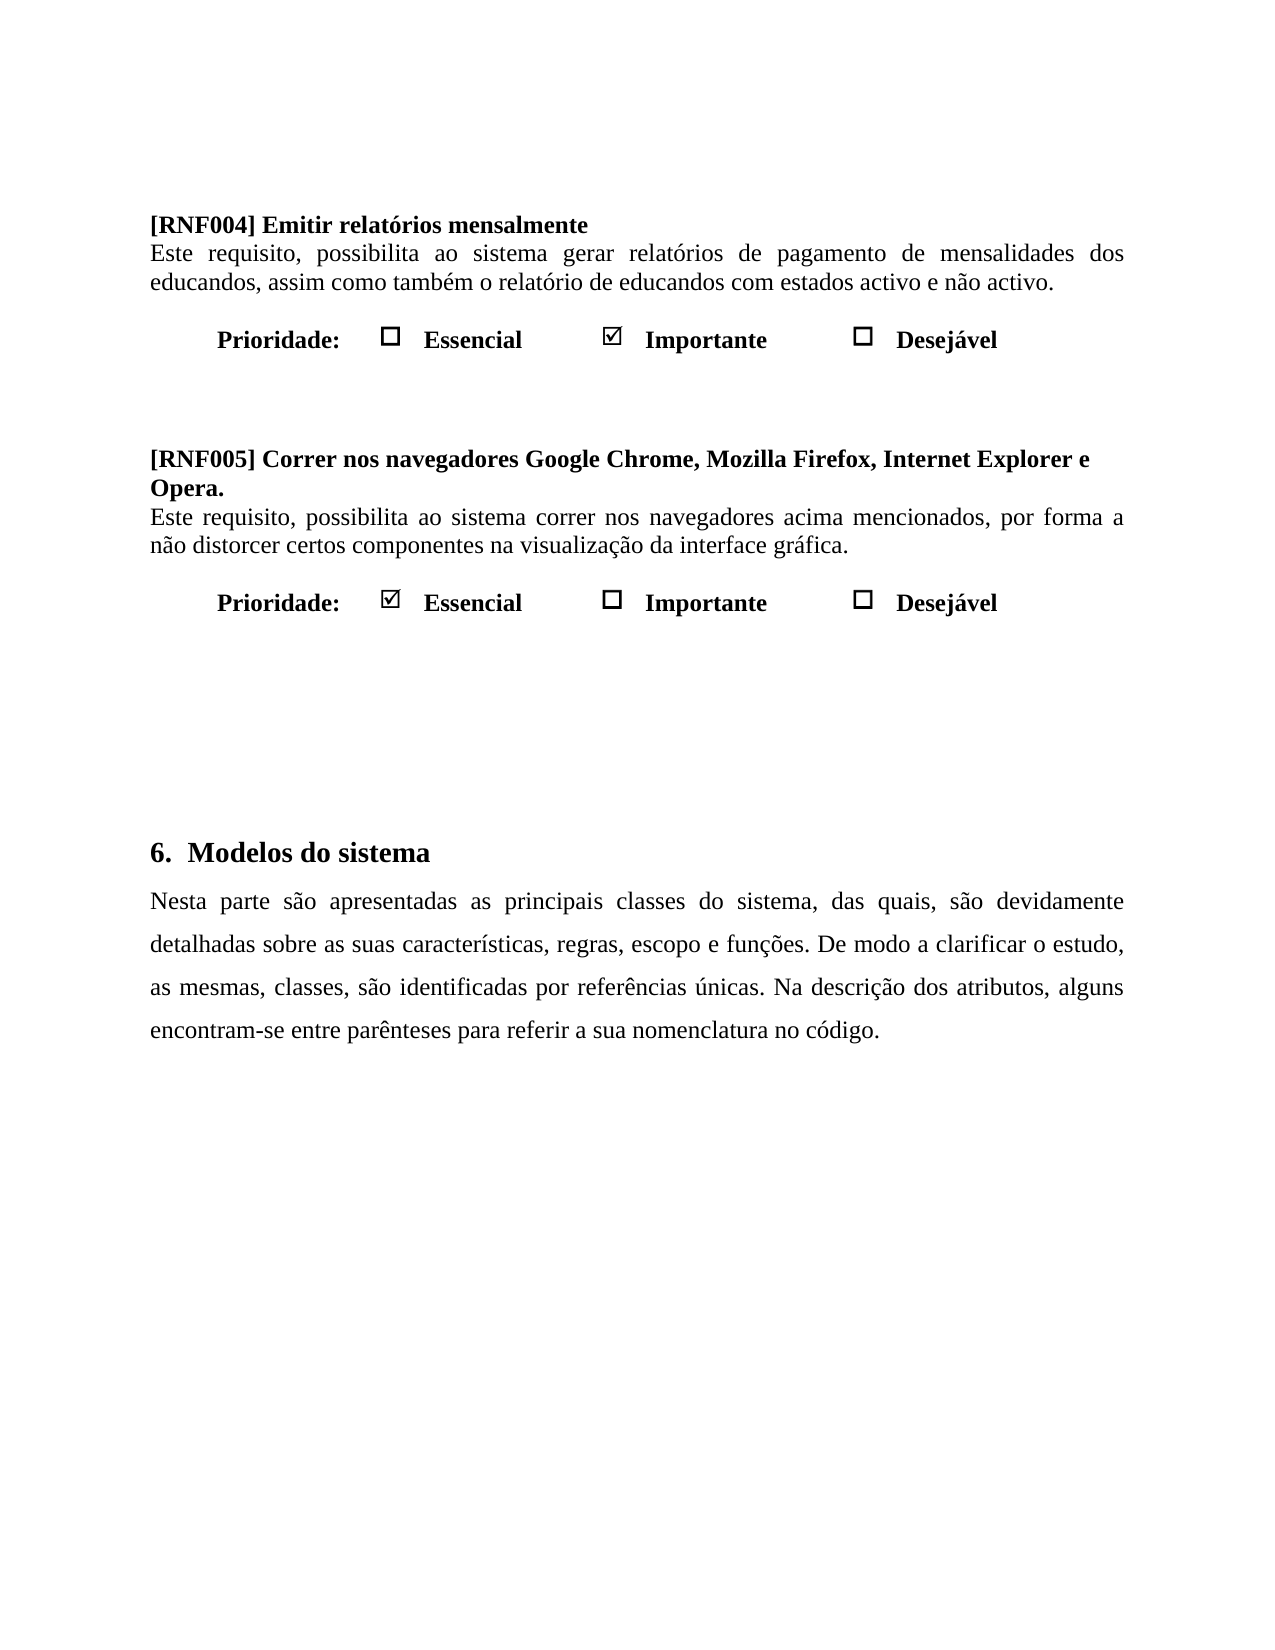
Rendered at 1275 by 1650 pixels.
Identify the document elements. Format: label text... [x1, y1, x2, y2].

table_header Desejável [885, 588, 1029, 648]
table_header Essencial [412, 325, 589, 384]
table_header Importante [634, 325, 840, 384]
table_header Prioridade: [206, 325, 368, 384]
table_header [840, 325, 885, 384]
text Modelos do sistema [150, 835, 1125, 869]
text [RNF005] Correr nos navegadores Google Chrome, Mozilla Firefox, Internet Explorer e Opera. [150, 444, 1125, 502]
text [RNF004] Emitir relatórios mensalmente [150, 210, 1125, 238]
text Nesta parte são apresentadas as principais classes do sistema, das quais, são devidamente detalhadas sobre as suas características, regras, escopo e funções. De modo a clarificar o estudo, as mesmas, classes, são identificadas por referências únicas. Na descrição dos atributos, alguns encontram-se entre parênteses para referir a sua nomenclatura no código. [150, 886, 1125, 1044]
table_header Desejável [885, 325, 1029, 384]
table_header Importante [634, 588, 840, 648]
table_header [368, 588, 412, 648]
table_header [368, 325, 412, 384]
table_header [590, 325, 634, 384]
text Este requisito, possibilita ao sistema correr nos navegadores acima mencionados, por forma a não distorcer certos componentes na visualização da interface gráfica. [150, 502, 1125, 559]
text Este requisito, possibilita ao sistema gerar relatórios de pagamento de mensalidades dos educandos, assim como também o relatório de educandos com estados activo e não activo. [150, 238, 1125, 296]
table_header [590, 588, 634, 648]
table_header Essencial [412, 588, 589, 648]
table_header [840, 588, 885, 648]
table_header Prioridade: [206, 588, 368, 648]
